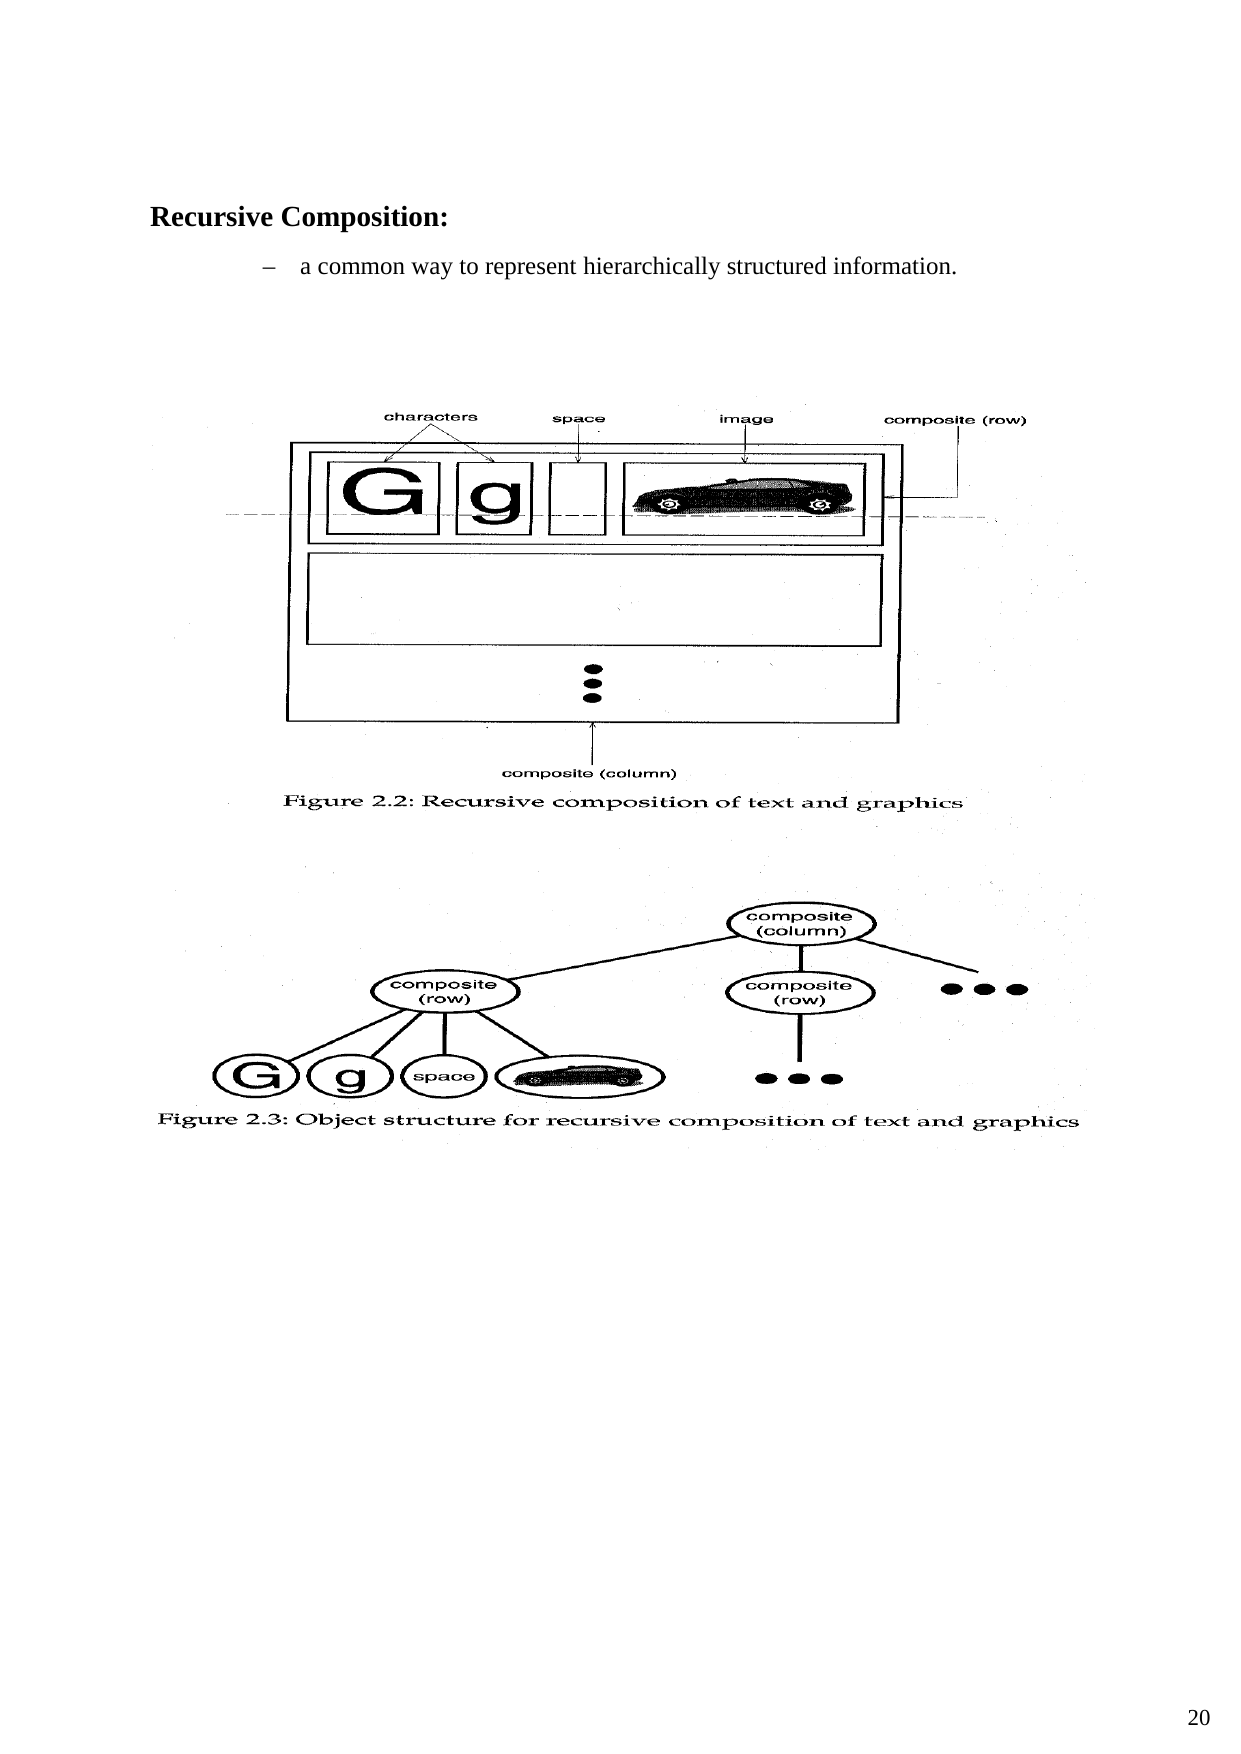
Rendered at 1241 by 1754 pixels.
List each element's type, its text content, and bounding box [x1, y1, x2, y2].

subtitle Recursive Composition: [150, 199, 1226, 232]
picture [152, 396, 1095, 1150]
list a common way to represent hierarchically structured information. [263, 251, 1226, 279]
